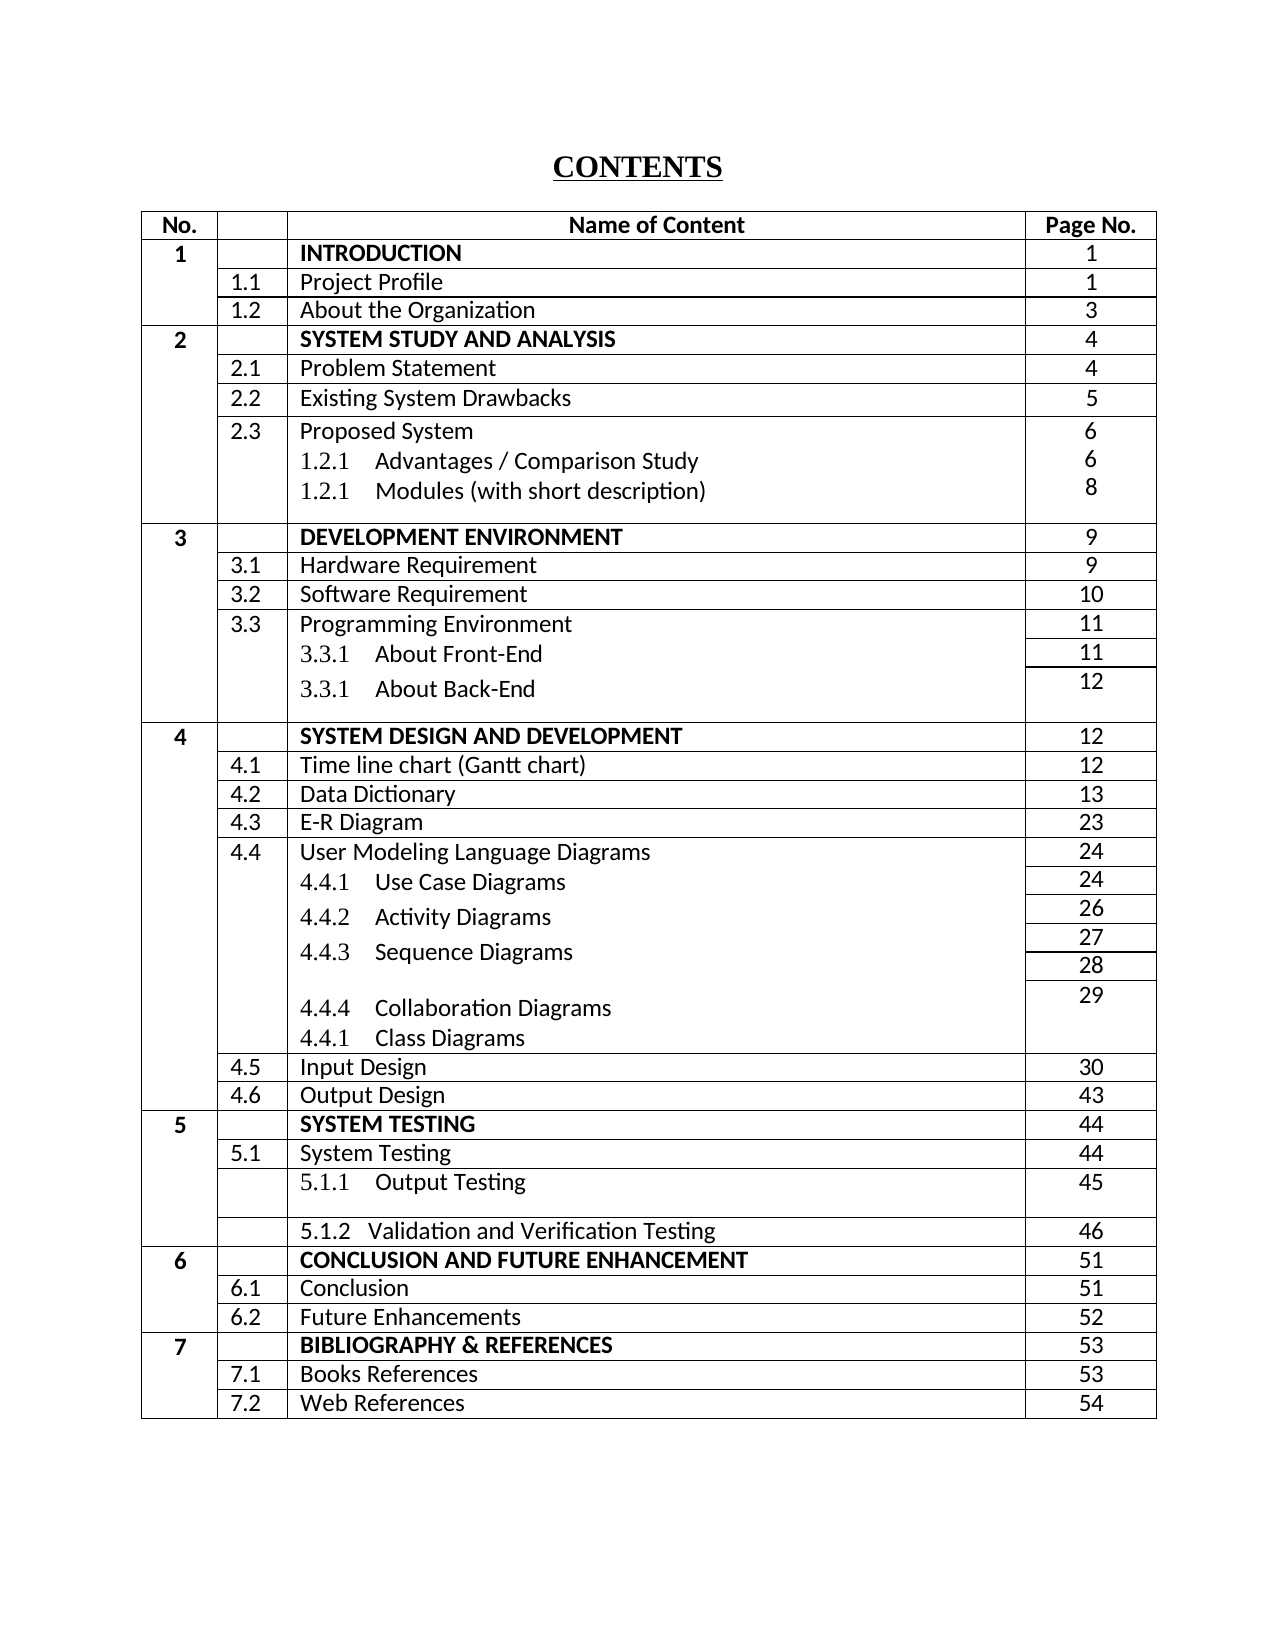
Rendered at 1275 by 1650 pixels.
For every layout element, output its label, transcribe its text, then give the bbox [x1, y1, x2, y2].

table_cell User Modeling Language Diagrams Use Case Diagrams Activity Diagrams Sequence Diagrams Collaboration Diagrams Class Diagrams [288, 838, 1025, 1053]
table_cell 6.2 [218, 1304, 287, 1332]
table_cell 2.1 [218, 355, 287, 382]
table_cell Conclusion [288, 1276, 1025, 1303]
table_cell 5 [1026, 384, 1156, 416]
table_cell 51 [1026, 1247, 1156, 1274]
table_cell [218, 1218, 287, 1246]
table_cell Programming Environment About Front-End About Back-End [288, 610, 1025, 722]
table_cell Existing System Drawbacks [288, 384, 1025, 416]
table_header Page No. [1026, 212, 1156, 239]
table_cell Output Design [288, 1082, 1025, 1110]
table_cell 2.3 [218, 417, 287, 523]
table_cell Web References [288, 1390, 1025, 1417]
table_cell 1.1 [218, 269, 287, 296]
table_cell SYSTEM TESTING [288, 1111, 1025, 1139]
text CONTENTS [283, 148, 992, 184]
table_cell Proposed System Advantages / Comparison Study Modules (with short description) [288, 417, 1025, 523]
table_cell 3.2 [218, 581, 287, 609]
table_cell [218, 1111, 287, 1139]
table_cell [218, 240, 287, 268]
table_cell [218, 326, 287, 354]
table_cell 44 [1026, 1140, 1156, 1167]
table_cell 46 [1026, 1218, 1156, 1246]
table_cell 24 [1026, 838, 1156, 866]
table_cell 11 [1026, 639, 1156, 666]
table_cell 4.6 [218, 1082, 287, 1110]
table_cell 45 [1026, 1169, 1156, 1217]
table_cell 1 [1026, 269, 1156, 296]
table_header No. [142, 212, 217, 239]
table_cell 4.2 [218, 781, 287, 808]
table_header [218, 212, 287, 239]
table_cell BIBLIOGRAPHY & REFERENCES [288, 1333, 1025, 1360]
table_cell 6 6 8 [1026, 417, 1156, 523]
table_cell 52 [1026, 1304, 1156, 1332]
table_cell 4 [1026, 355, 1156, 382]
table_cell 12 [1026, 668, 1156, 722]
table_cell 28 [1026, 953, 1156, 980]
table_cell 51 [1026, 1276, 1156, 1303]
table_cell 43 [1026, 1082, 1156, 1110]
table_cell 6 [142, 1247, 217, 1332]
table_cell 6.1 [218, 1276, 287, 1303]
table_cell 2.2 [218, 384, 287, 416]
table_cell Data Dictionary [288, 781, 1025, 808]
table_cell 4.4 [218, 838, 287, 1053]
table_cell 23 [1026, 809, 1156, 837]
table_cell 4.3 [218, 809, 287, 837]
table_cell 2 [142, 326, 217, 523]
table_cell 27 [1026, 924, 1156, 951]
table_cell 3 [1026, 298, 1156, 325]
table_cell 54 [1026, 1390, 1156, 1417]
table_cell 29 [1026, 981, 1156, 1053]
table_cell 11 [1026, 610, 1156, 637]
table_cell 1.2 [218, 298, 287, 325]
table_cell 9 [1026, 524, 1156, 552]
table_cell [218, 1333, 287, 1360]
table_cell 3.3 [218, 610, 287, 722]
table_cell 3 [142, 524, 217, 722]
table_cell 26 [1026, 895, 1156, 923]
table_cell [218, 723, 287, 751]
table_cell 53 [1026, 1361, 1156, 1389]
table_cell 1 [1026, 240, 1156, 268]
table_cell 7.2 [218, 1390, 287, 1417]
table_cell SYSTEM STUDY AND ANALYSIS [288, 326, 1025, 354]
table_cell Project Profile [288, 269, 1025, 296]
table_cell [218, 524, 287, 552]
table_cell 1 [142, 240, 217, 325]
table_cell 4.5 [218, 1054, 287, 1081]
table_cell System Testing [288, 1140, 1025, 1167]
table_header Name of Content [288, 212, 1025, 239]
table_cell 4 [142, 723, 217, 1110]
table_cell E-R Diagram [288, 809, 1025, 837]
table_cell [218, 1169, 287, 1217]
table_cell 9 [1026, 553, 1156, 580]
table_cell DEVELOPMENT ENVIRONMENT [288, 524, 1025, 552]
table_cell Software Requirement [288, 581, 1025, 609]
table_cell 30 [1026, 1054, 1156, 1081]
table_cell INTRODUCTION [288, 240, 1025, 268]
table_cell [218, 1247, 287, 1274]
table_cell About the Organization [288, 298, 1025, 325]
table_cell Input Design [288, 1054, 1025, 1081]
table_cell 5 [142, 1111, 217, 1246]
table_cell 10 [1026, 581, 1156, 609]
table_cell 4 [1026, 326, 1156, 354]
table_cell Output Testing [288, 1169, 1025, 1217]
table_cell 3.1 [218, 553, 287, 580]
table_cell Future Enhancements [288, 1304, 1025, 1332]
table_cell 7 [142, 1333, 217, 1417]
table_cell 5.1.2 Validation and Verification Testing [288, 1218, 1025, 1246]
table_cell 13 [1026, 781, 1156, 808]
table_cell 5.1 [218, 1140, 287, 1167]
table_cell SYSTEM DESIGN AND DEVELOPMENT [288, 723, 1025, 751]
table_cell 24 [1026, 867, 1156, 894]
table_cell 4.1 [218, 752, 287, 780]
table_cell 12 [1026, 723, 1156, 751]
table_cell CONCLUSION AND FUTURE ENHANCEMENT [288, 1247, 1025, 1274]
table_cell Hardware Requirement [288, 553, 1025, 580]
table_cell 44 [1026, 1111, 1156, 1139]
table_cell 12 [1026, 752, 1156, 780]
table_cell Books References [288, 1361, 1025, 1389]
table_cell 7.1 [218, 1361, 287, 1389]
table_cell Time line chart (Gantt chart) [288, 752, 1025, 780]
table_cell 53 [1026, 1333, 1156, 1360]
table_cell Problem Statement [288, 355, 1025, 382]
